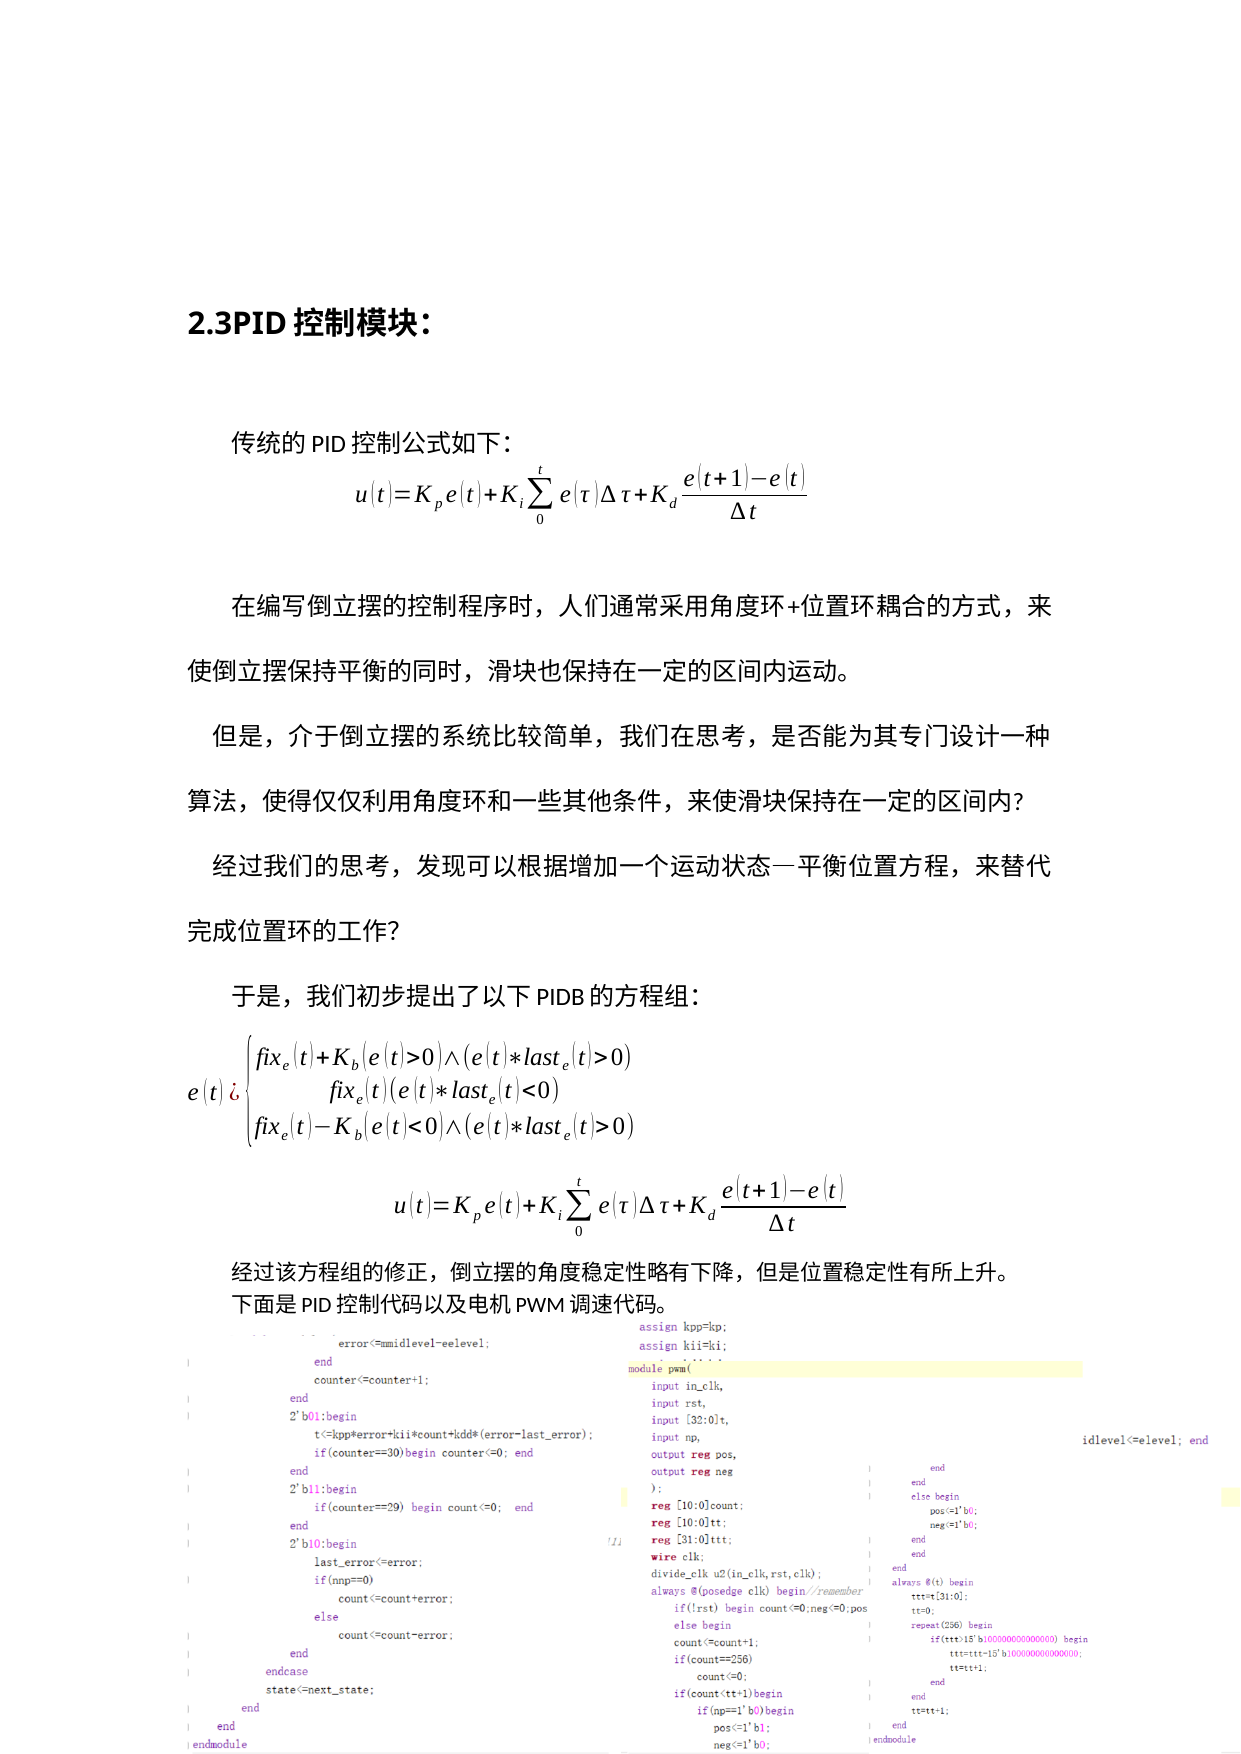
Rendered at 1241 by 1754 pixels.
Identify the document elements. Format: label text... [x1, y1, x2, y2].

text 经过该方程组的修正，倒立摆的角度稳定性略有下降，但是位置稳定性有所上升。 [187, 1254, 1053, 1287]
picture [187, 1319, 1241, 1754]
text 下面是PID控制代码以及电机PWM调速代码。 [187, 1287, 1053, 1319]
subtitle 2.3PID控制模块： [187, 289, 1053, 354]
text 传统的PID控制公式如下： [187, 409, 1053, 474]
text 但是，介于倒立摆的系统比较简单，我们在思考，是否能为其专门设计一种算法，使得仅仅利用角度环和一些其他条件，来使滑块保持在一定的区间内? [187, 702, 1053, 832]
text 在编写倒立摆的控制程序时，人们通常采用角度环+位置环耦合的方式，来使倒立摆保持平衡的同时，滑块也保持在一定的区间内运动。 [187, 572, 1053, 702]
text 于是，我们初步提出了以下PIDB的方程组： [187, 962, 1053, 1027]
text 经过我们的思考，发现可以根据增加一个运动状态—平衡位置方程，来替代完成位置环的工作？ [187, 832, 1053, 962]
